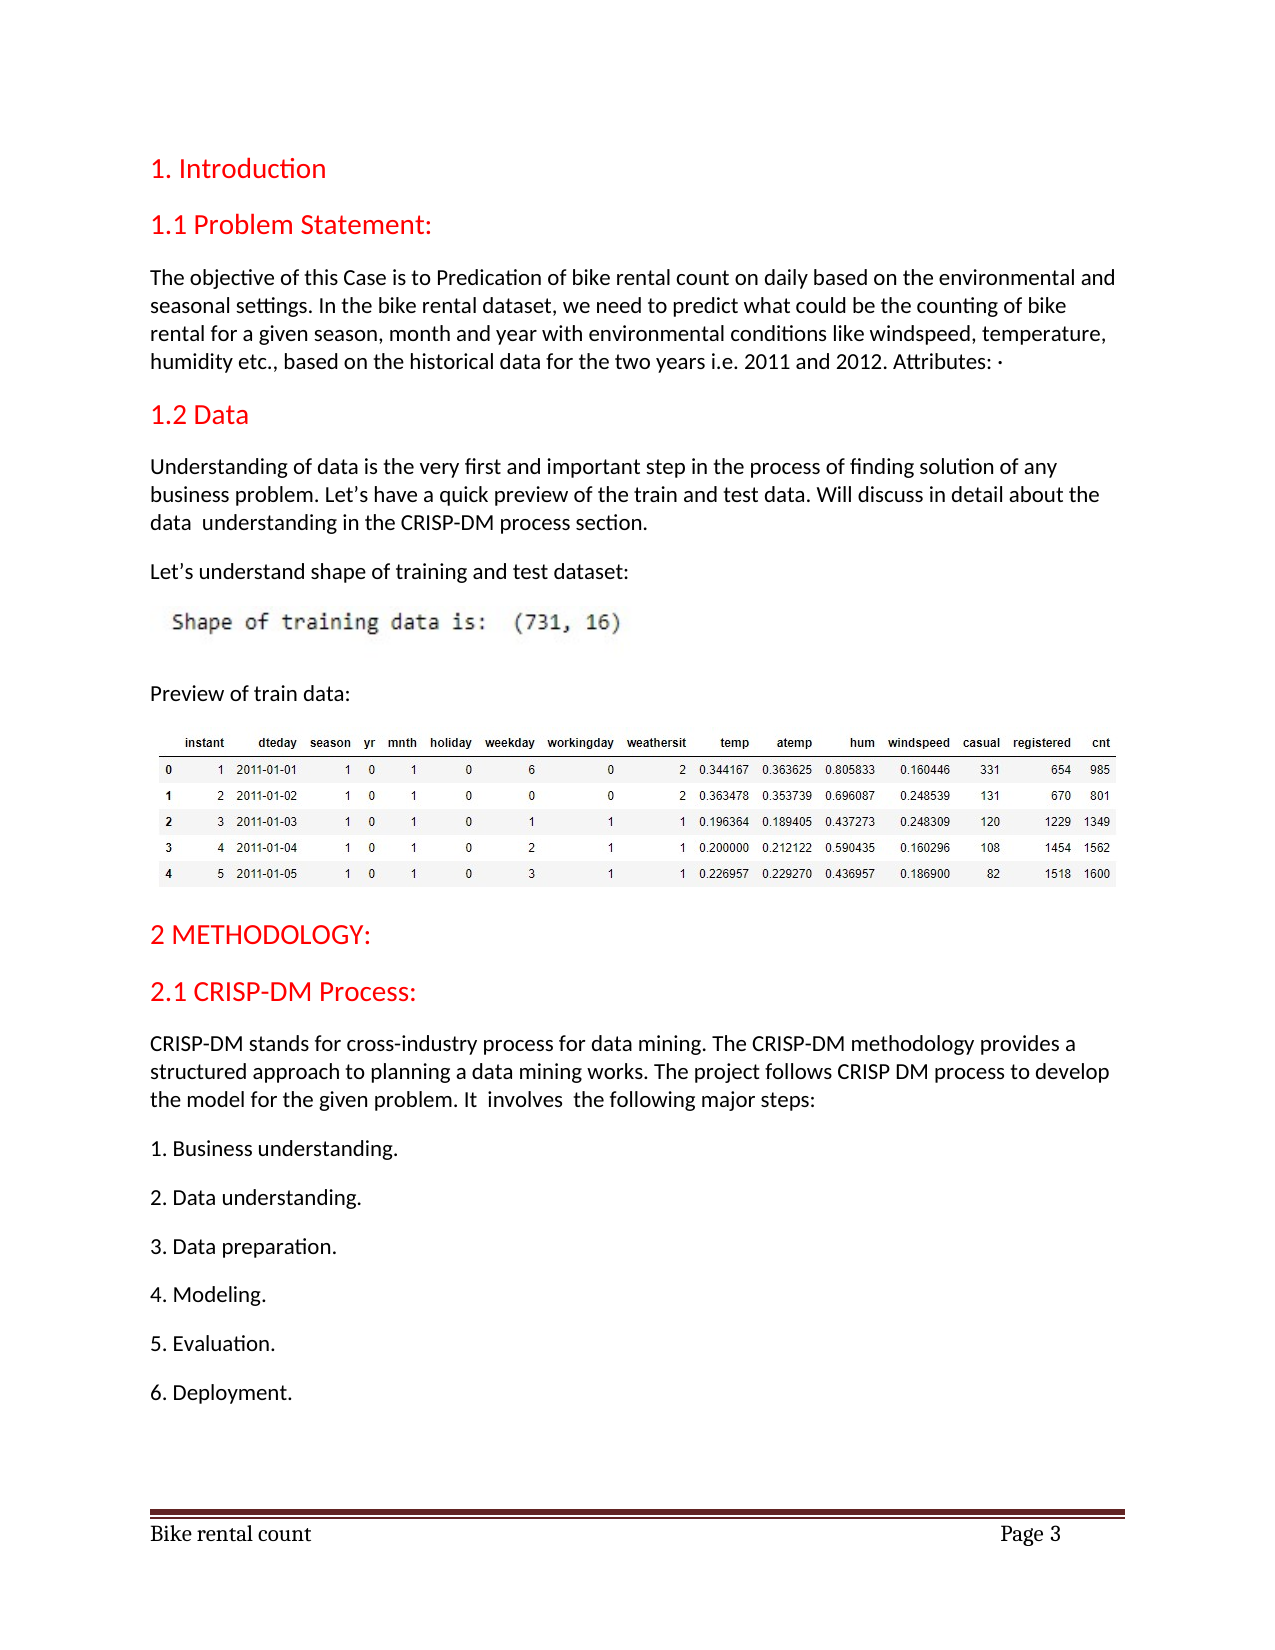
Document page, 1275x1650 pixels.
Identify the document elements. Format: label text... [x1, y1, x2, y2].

text Preview of train data: [150, 679, 1125, 707]
text CRISP-DM stands for cross-industry process for data mining. The CRISP-DM methodology provides a structured approach to planning a data mining works. The project follows CRISP DM process to develop the model for the given problem. It involves the following major steps: [150, 1029, 1125, 1113]
picture [150, 606, 635, 659]
text 2 METHODOLOGY: [150, 916, 1125, 952]
text 2. Data understanding. [150, 1183, 1125, 1211]
text Understanding of data is the very first and important step in the process of finding solution of any business problem. Let’s have a quick preview of the train and test data. Will discuss in detail about the data understanding in the CRISP-DM process section. [150, 452, 1125, 536]
text 5. Evaluation. [150, 1329, 1125, 1357]
text Let’s understand shape of training and test dataset: [150, 557, 1125, 585]
text 1. Introduction [150, 150, 1125, 186]
text 6. Deployment. [150, 1378, 1125, 1406]
text 1. Business understanding. [150, 1134, 1125, 1162]
text 1.2 Data [150, 396, 1125, 431]
picture [150, 727, 1125, 896]
text 3. Data preparation. [150, 1232, 1125, 1260]
text The objective of this Case is to Predication of bike rental count on daily based on the environmental and seasonal settings. In the bike rental dataset, we need to predict what could be the counting of bike rental for a given season, month and year with environmental conditions like windspeed, temperature, humidity etc., based on the historical data for the two years i.e. 2011 and 2012. Attributes: · [150, 263, 1125, 375]
text 4. Modeling. [150, 1281, 1125, 1309]
text 2.1 CRISP-DM Process: [150, 973, 1125, 1008]
text 1.1 Problem Statement: [150, 206, 1125, 242]
